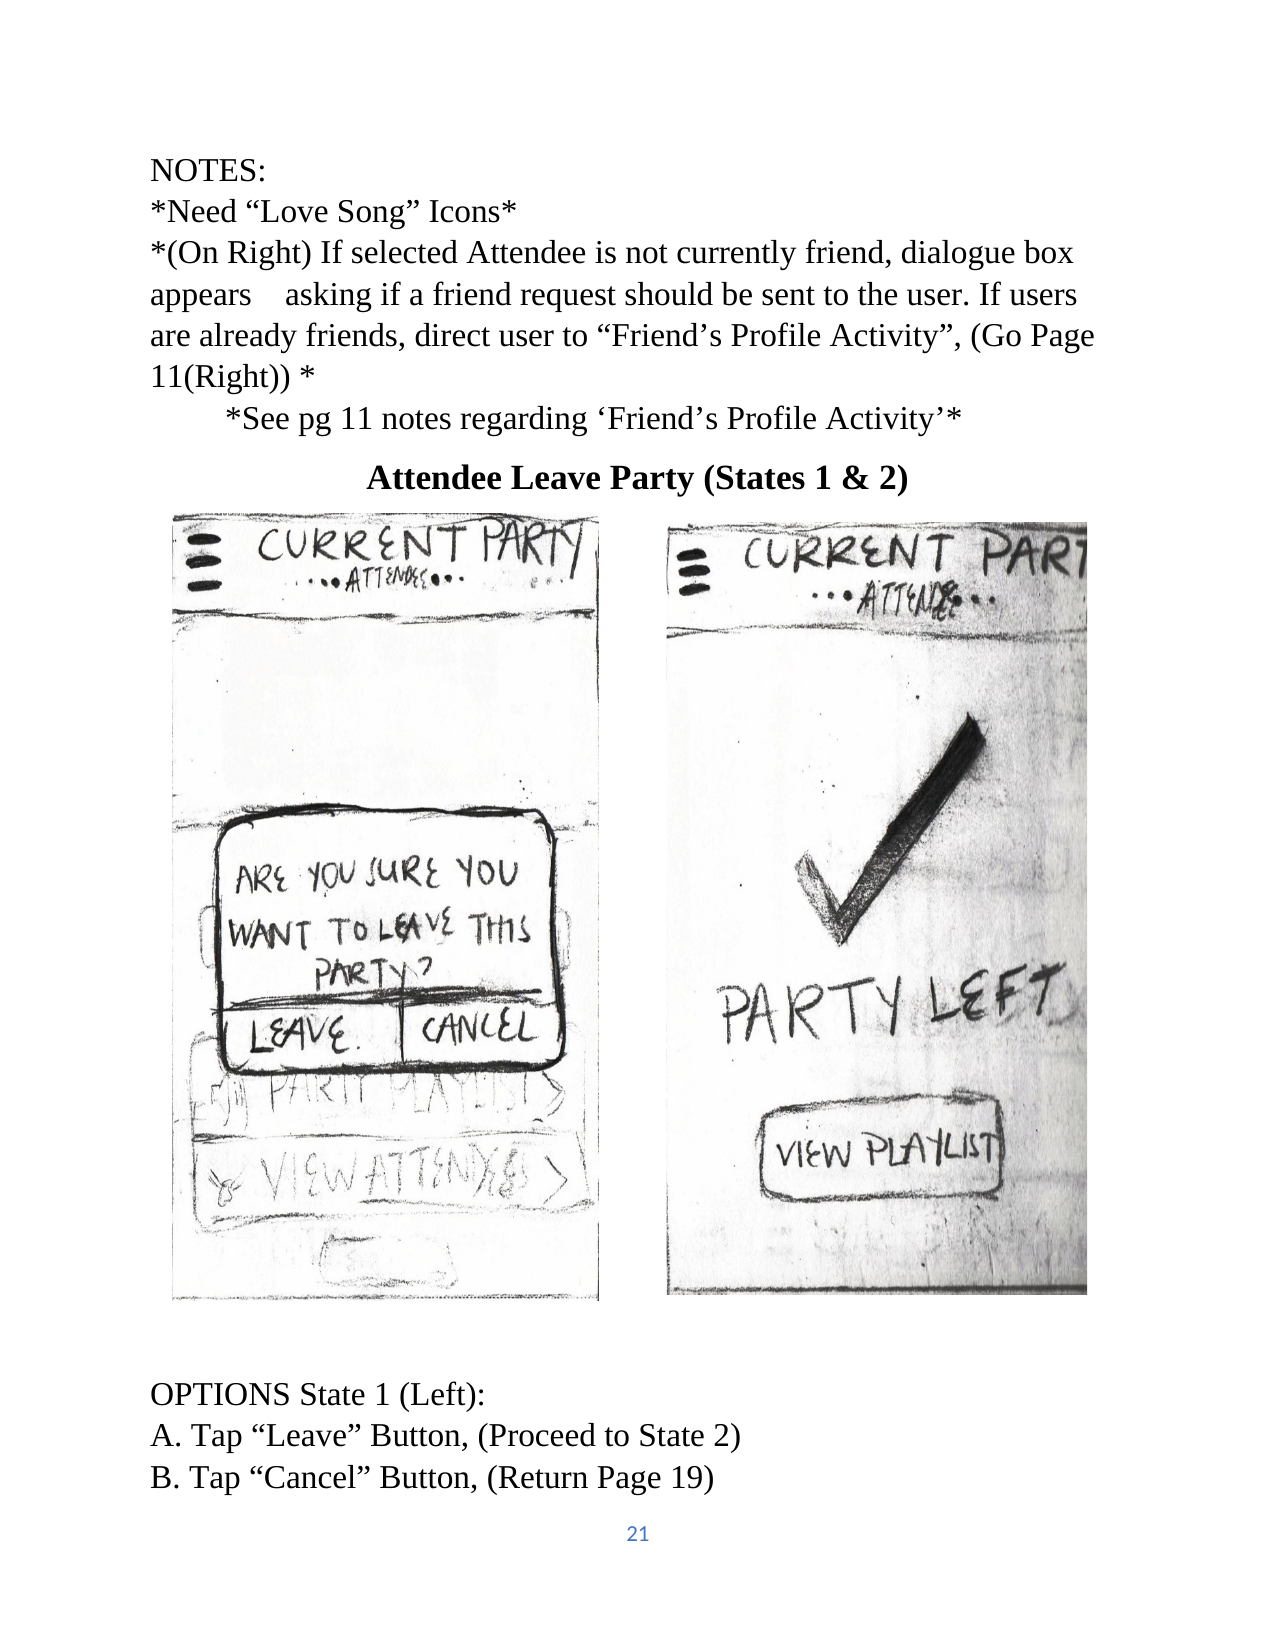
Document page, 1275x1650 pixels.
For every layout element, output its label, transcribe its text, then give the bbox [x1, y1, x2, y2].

picture [665, 522, 1087, 1292]
picture [170, 513, 599, 1297]
text NOTES: *Need “Love Song” Icons* *(On Right) If selected Attendee is not currently friend, dialogue box appears asking if a friend request should be sent to the user. If users are already friends, direct user to “Friend’s Profile Activity”, (Go Page 11(Right)) * *See pg 11 notes regarding ‘Friend’s Profile Activity’* [150, 150, 1125, 436]
text Attendee Leave Party (States 1 & 2) [150, 456, 1125, 497]
